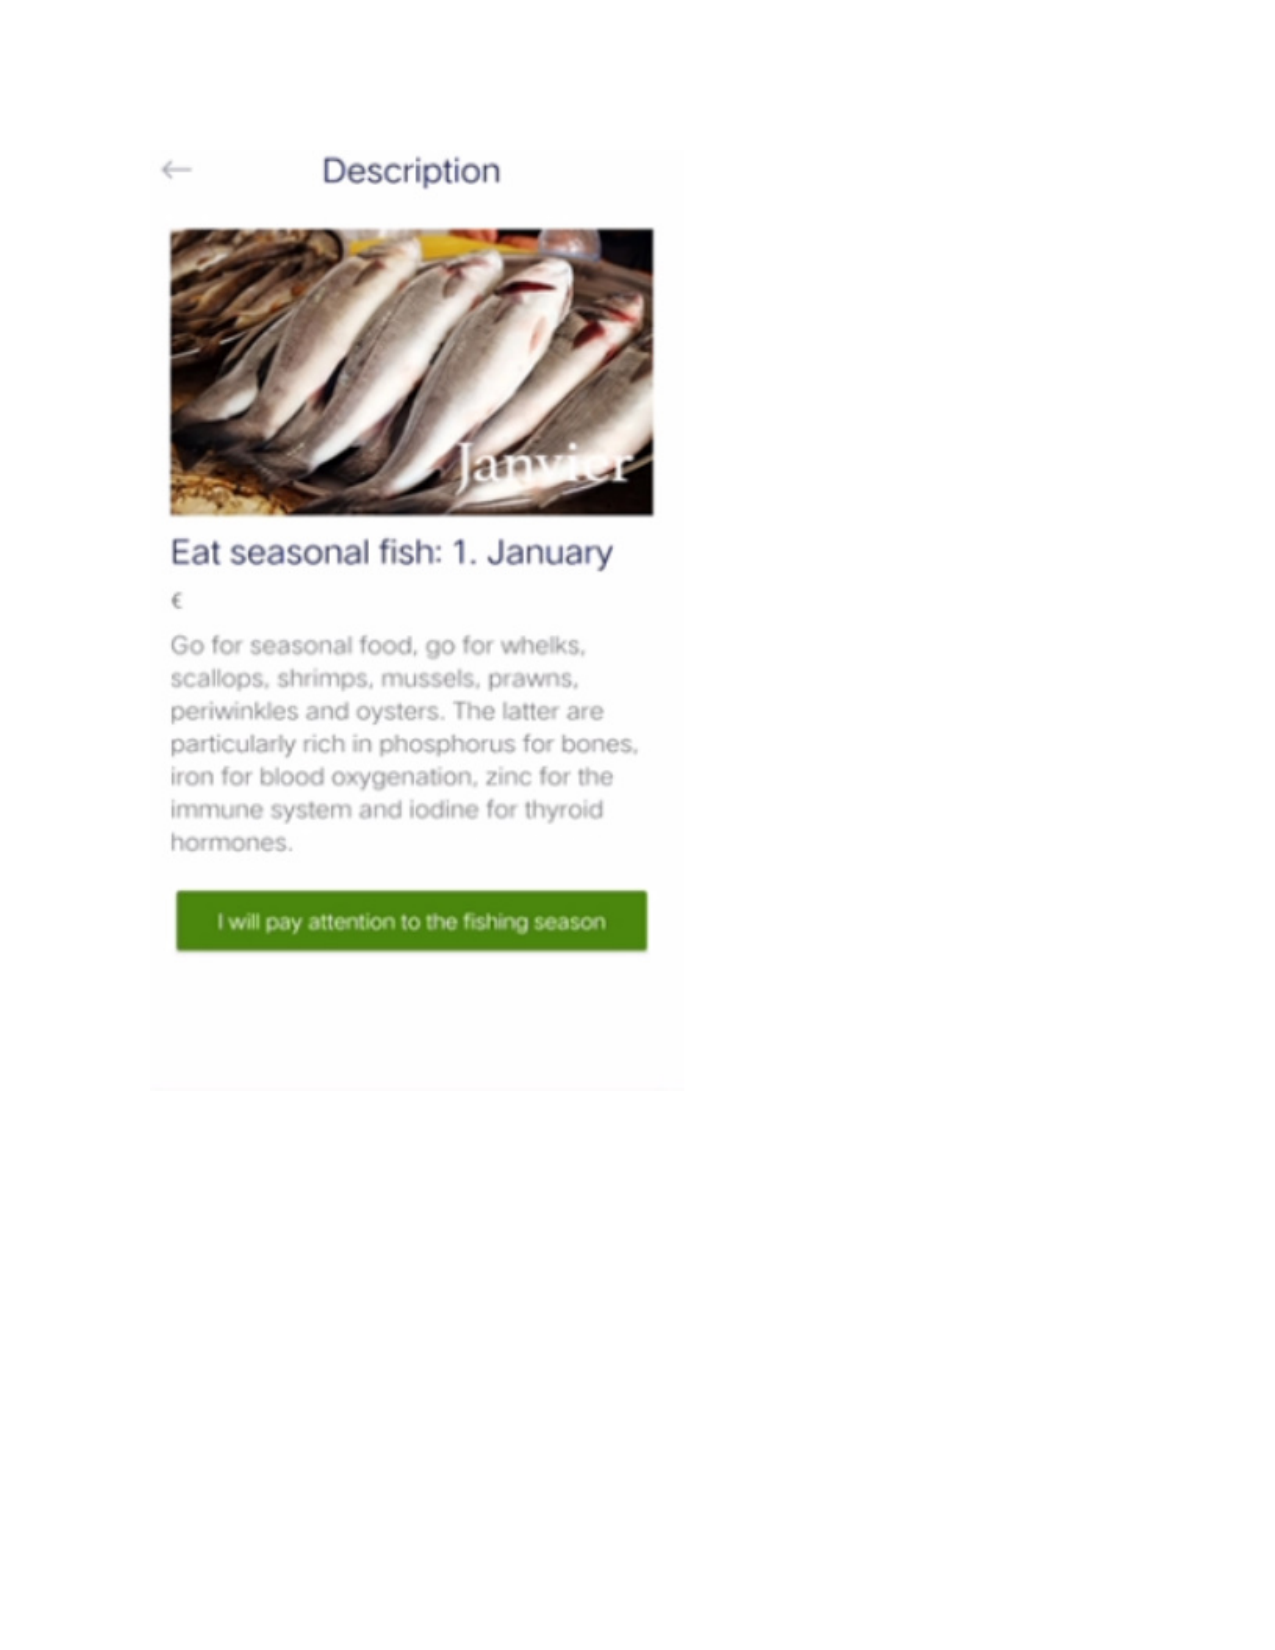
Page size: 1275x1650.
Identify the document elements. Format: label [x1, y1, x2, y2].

picture [150, 150, 685, 1091]
